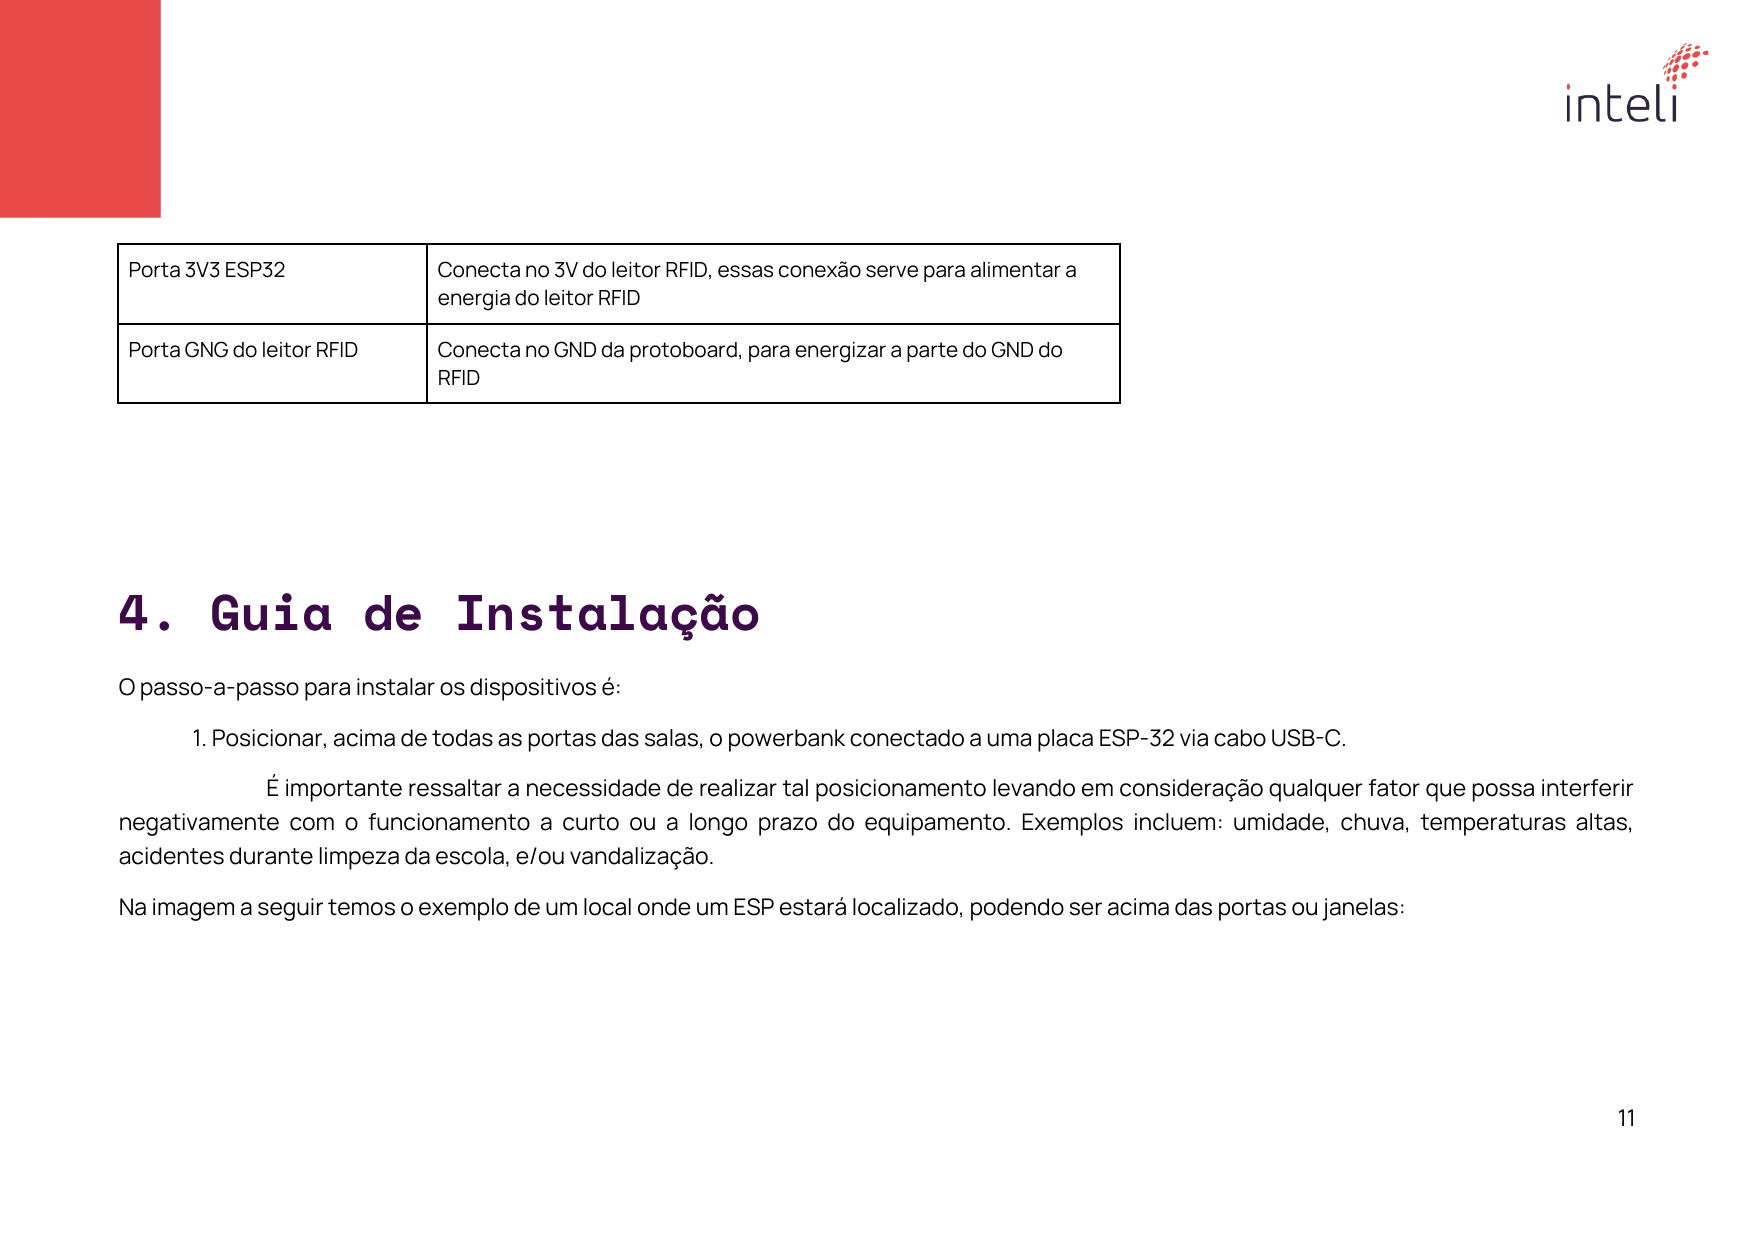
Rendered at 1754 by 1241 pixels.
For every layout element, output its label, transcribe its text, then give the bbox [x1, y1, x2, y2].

text Na imagem a seguir temos o exemplo de um local onde um ESP estará localizado, podendo ser acima das portas ou janelas: [118, 891, 1636, 922]
picture [1566, 43, 1709, 122]
picture [0, 0, 161, 218]
table_cell Porta GNG do leitor RFID [119, 325, 426, 402]
table_cell Conecta no 3V do leitor RFID, essas conexão serve para alimentar a energia do leitor RFID [428, 245, 1119, 322]
table_cell Porta 3V3 ESP32 [119, 245, 426, 322]
text 1. Posicionar, acima de todas as portas das salas, o powerbank conectado a uma placa ESP-32 via cabo USB-C. [118, 722, 1636, 753]
text É importante ressaltar a necessidade de realizar tal posicionamento levando em consideração qualquer fator que possa interferir negativamente com o funcionamento a curto ou a longo prazo do equipamento. Exemplos incluem: umidade, chuva, temperaturas altas, acidentes durante limpeza da escola, e/ou vandalização. [118, 772, 1636, 871]
subtitle 4. Guia de Instalação [118, 575, 1636, 649]
table_cell Conecta no GND da protoboard, para energizar a parte do GND do RFID [428, 325, 1119, 402]
text O passo-a-passo para instalar os dispositivos é: [118, 671, 1636, 703]
